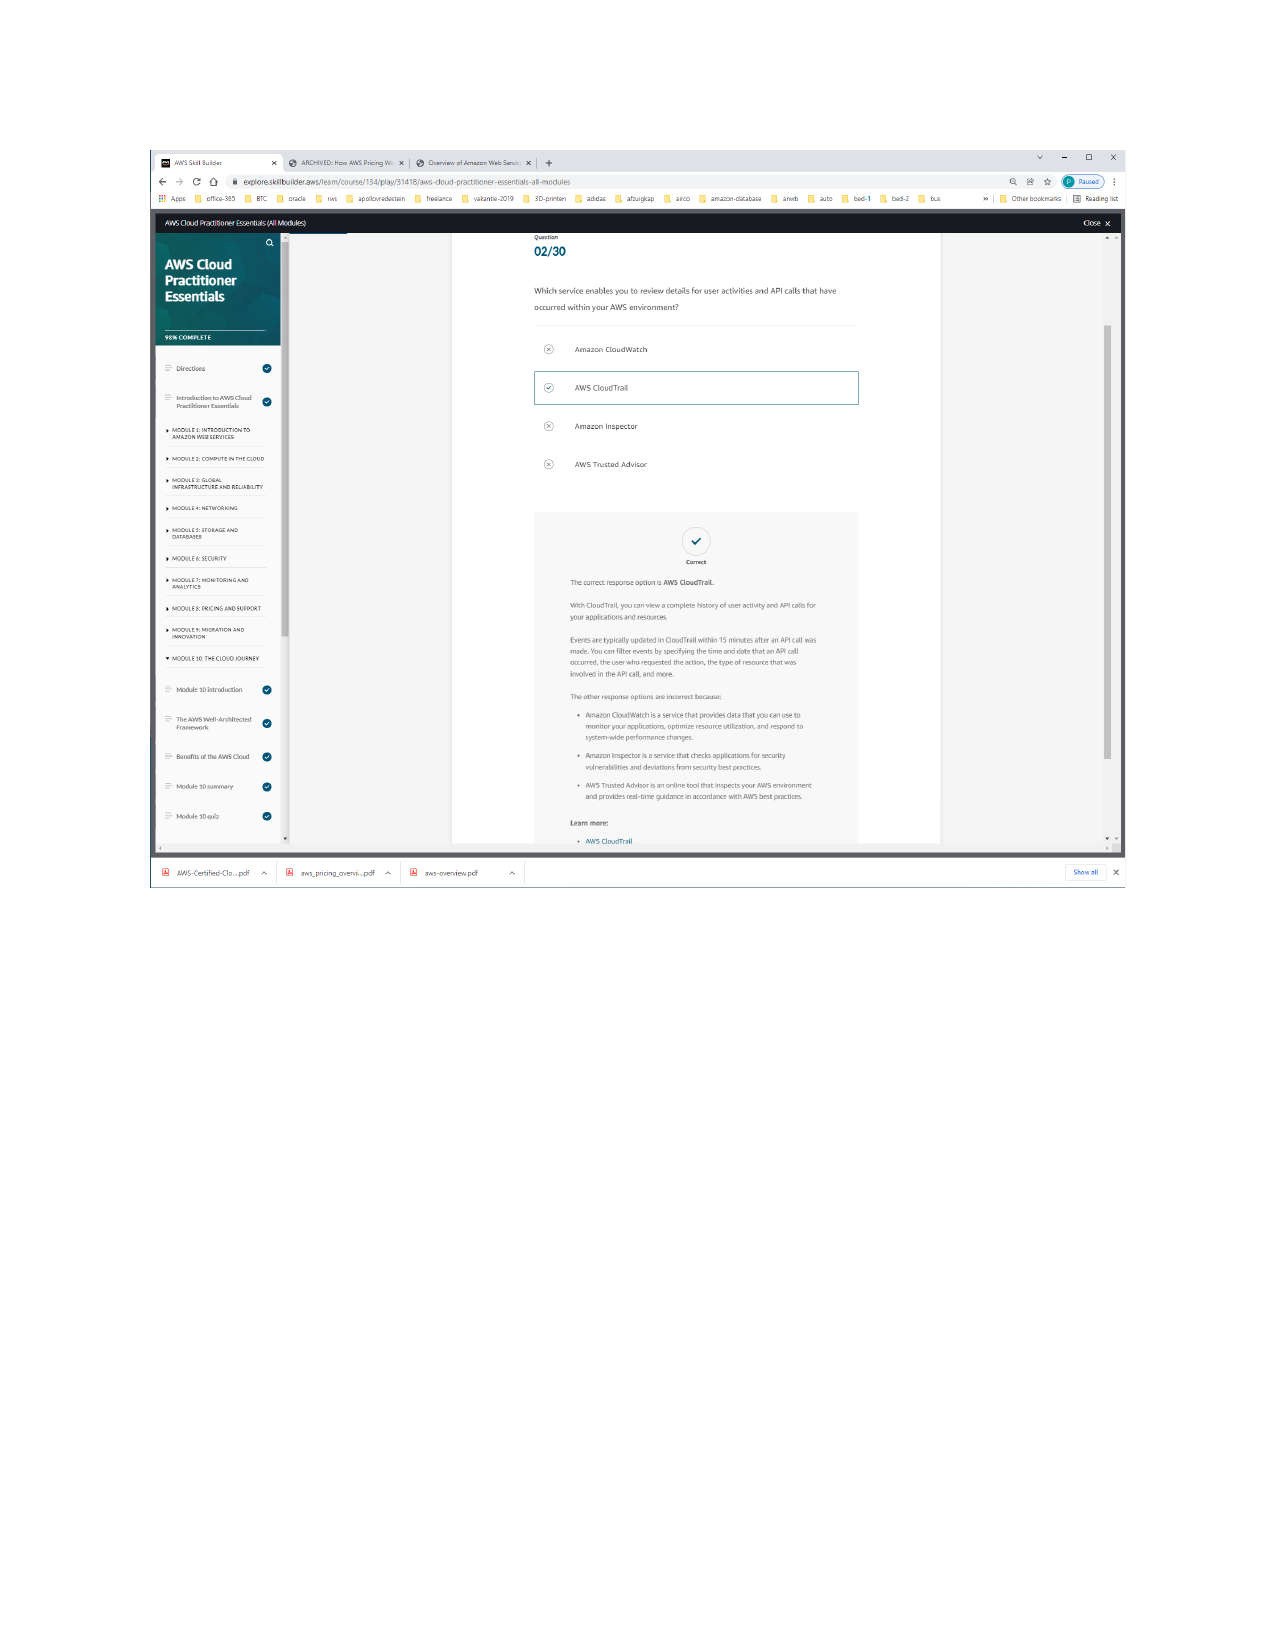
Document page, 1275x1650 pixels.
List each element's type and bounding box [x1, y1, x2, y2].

picture [150, 150, 1125, 888]
